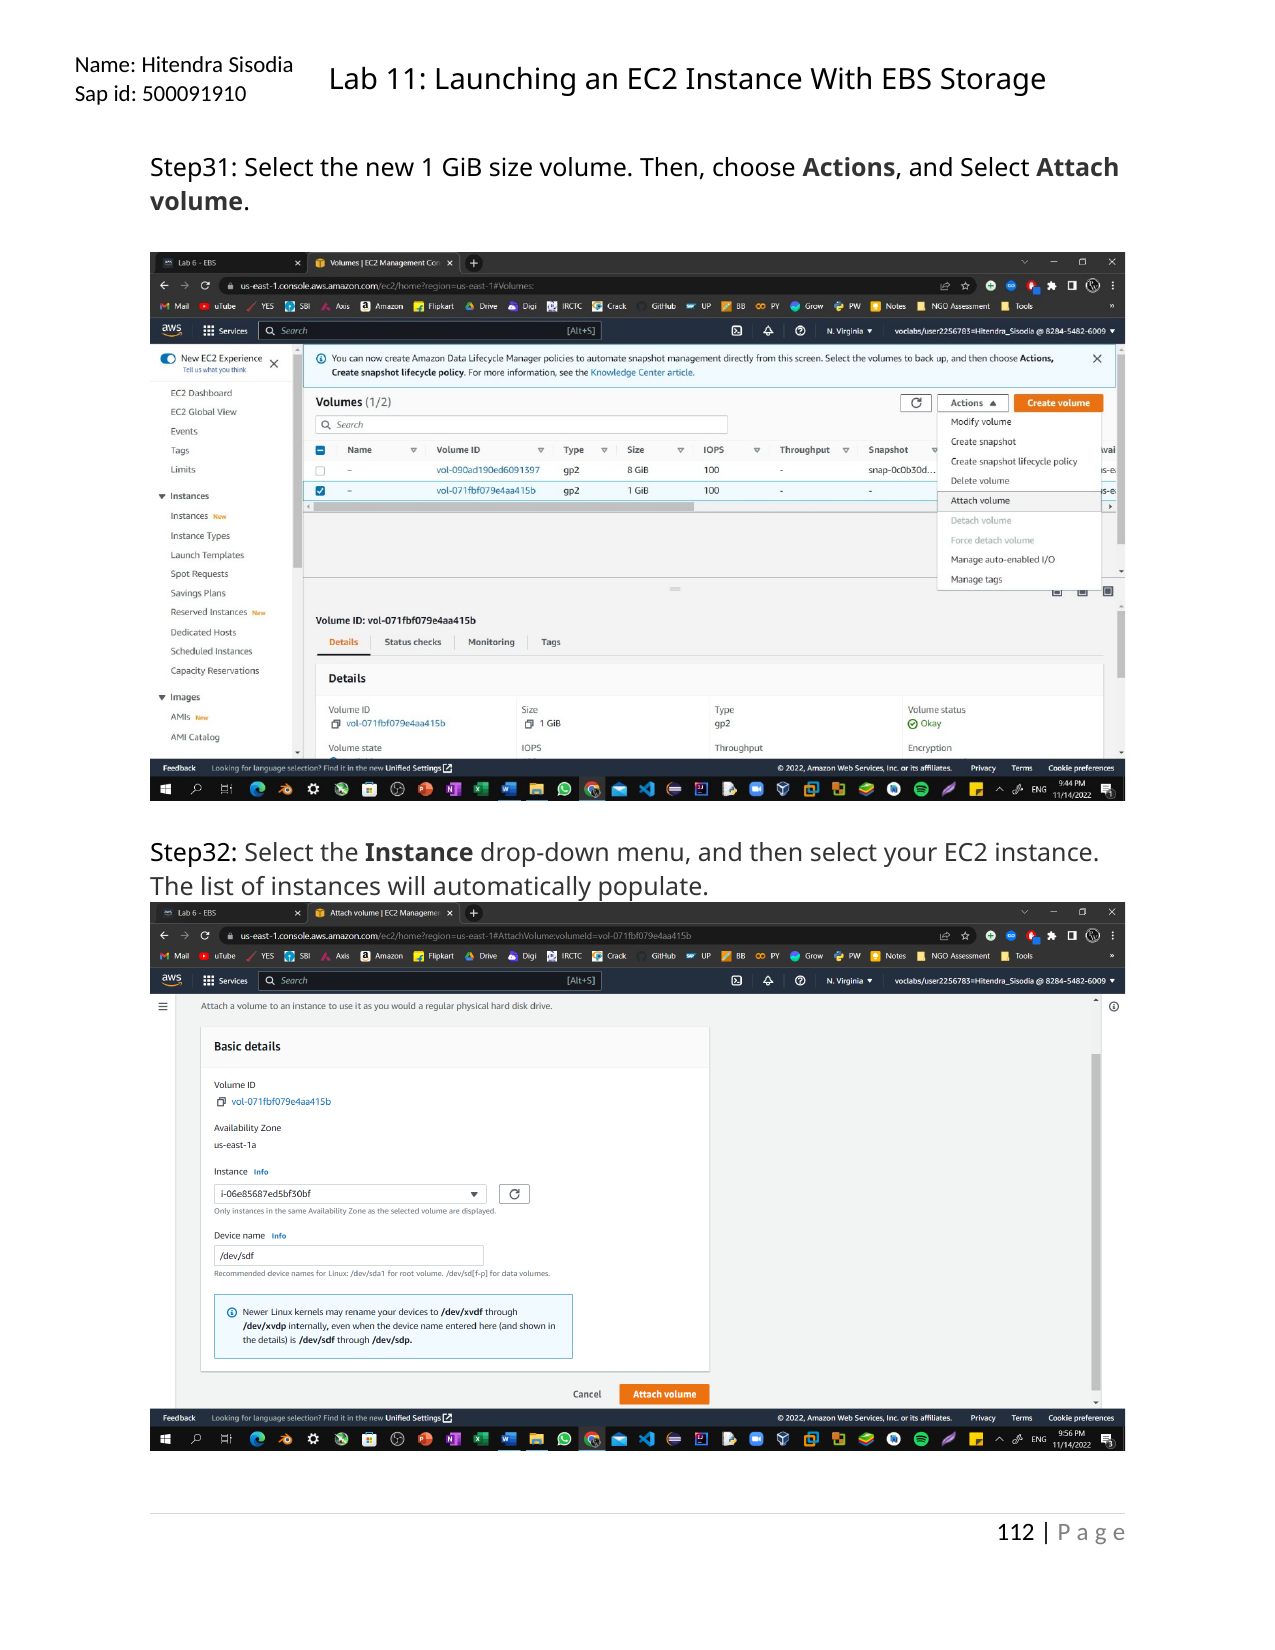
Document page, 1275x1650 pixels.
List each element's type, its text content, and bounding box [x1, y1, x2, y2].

text Step32: Select the Instance drop-down menu, and then select your EC2 instance. The list of instances will automatically populate. [150, 834, 1125, 902]
picture [150, 252, 1125, 801]
text Step31: Select the new 1 GiB size volume. Then, choose Actions, and Select Attach volume. [150, 150, 1125, 218]
